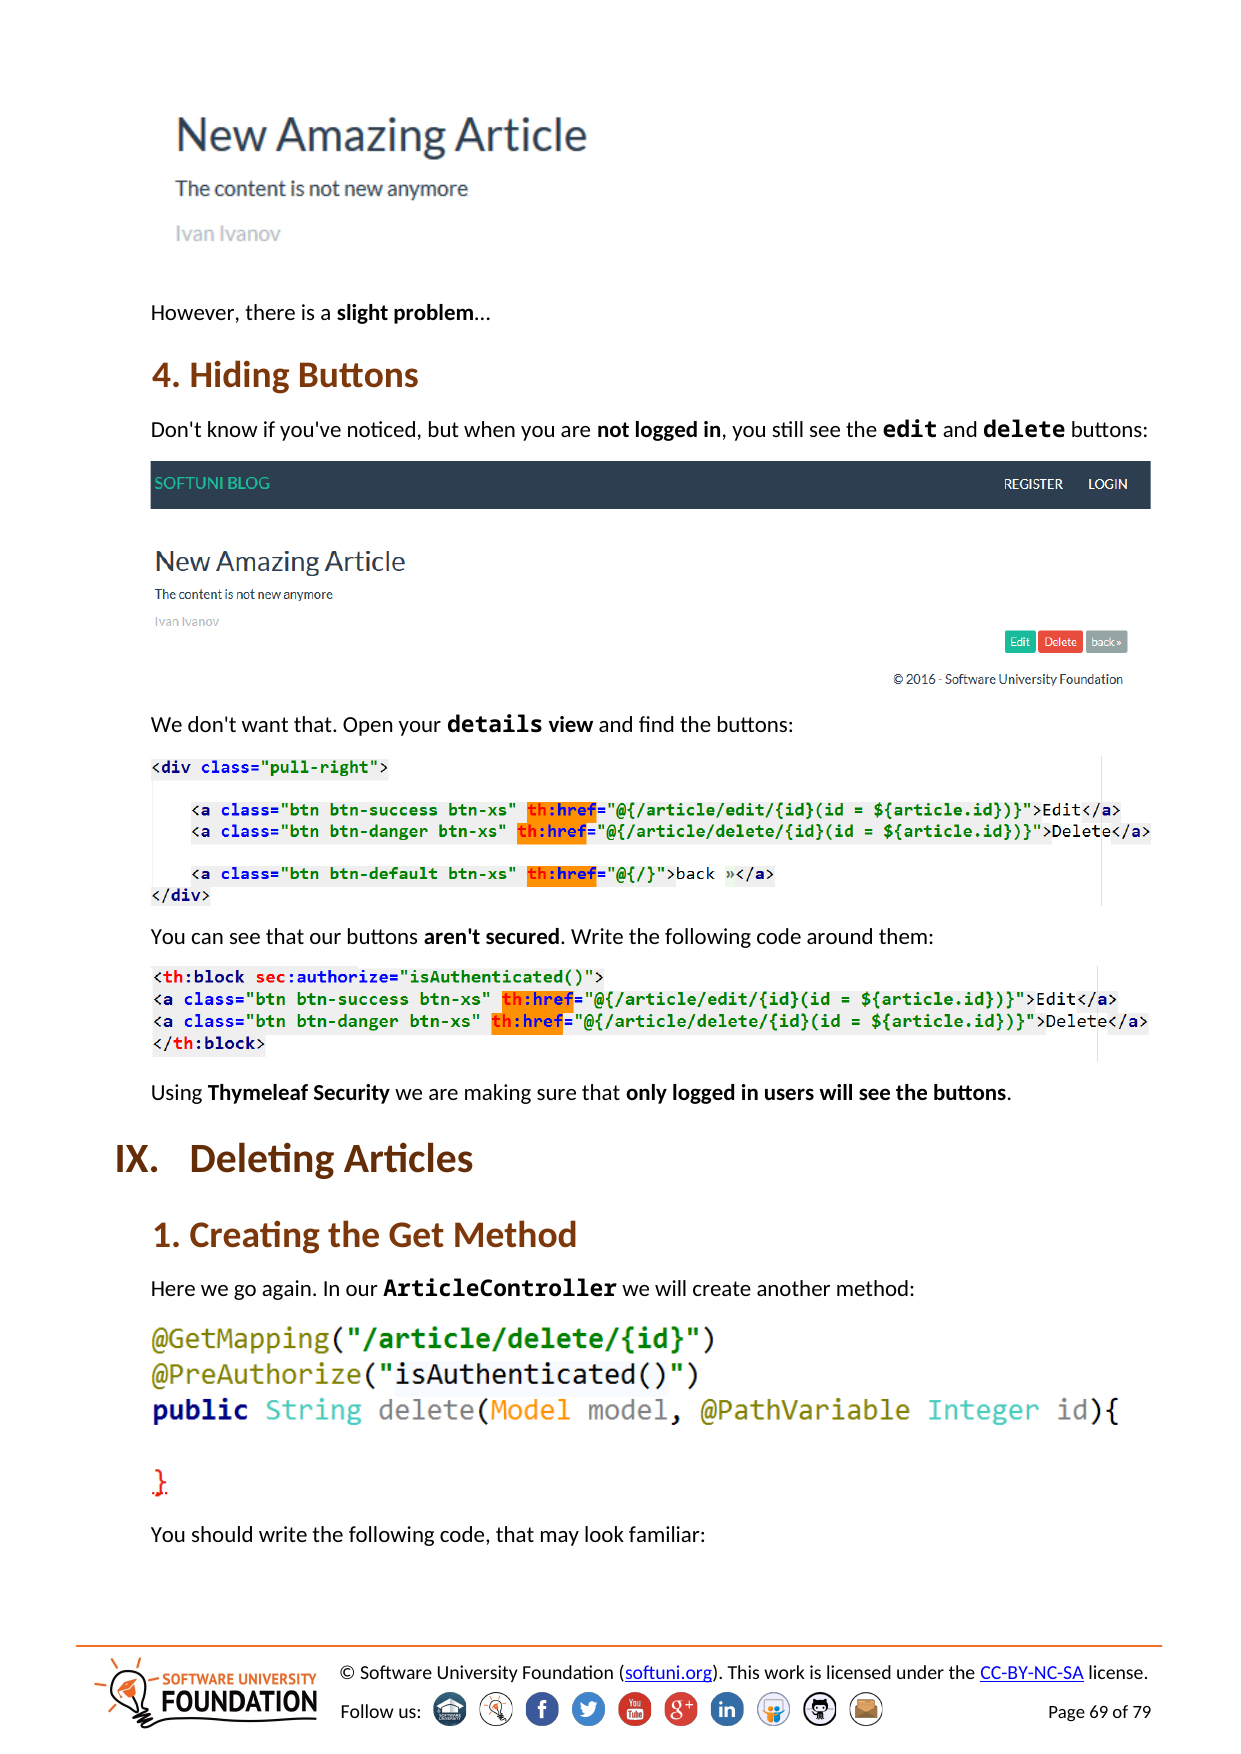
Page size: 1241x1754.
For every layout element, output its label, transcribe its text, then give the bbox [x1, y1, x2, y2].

text Here we go again. In our ArticleController we will create another method: [151, 1272, 1163, 1303]
picture [433, 1692, 467, 1726]
picture [710, 1692, 744, 1726]
subtitle Deleting Articles [114, 1132, 1163, 1182]
picture [479, 1692, 513, 1726]
subtitle Creating the Get Method [152, 1211, 1163, 1257]
text You should write the following code, that may look familiar: [151, 1520, 1163, 1548]
subtitle Hiding Buttons [152, 351, 1163, 397]
picture [849, 1692, 883, 1726]
picture [757, 1692, 790, 1726]
picture [93, 1656, 317, 1729]
picture [618, 1692, 652, 1726]
text Don't know if you've noticed, but when you are not logged in, you still see the edit and delete buttons: [151, 412, 1163, 444]
text You can see that our buttons aren't secured. Write the following code around them: [151, 922, 1163, 950]
picture [150, 1320, 1126, 1504]
picture [572, 1692, 605, 1726]
picture [150, 966, 1154, 1062]
picture [150, 461, 1151, 692]
text However, there is a slight problem… [151, 298, 1163, 326]
text Using Thymeleaf Security we are making sure that only logged in users will see the buttons. [151, 1078, 1163, 1107]
text We don't want that. Open your details view and find the buttons: [151, 708, 1163, 739]
picture [150, 95, 658, 282]
picture [150, 756, 1154, 906]
picture [525, 1692, 559, 1726]
picture [803, 1692, 837, 1726]
picture [664, 1692, 698, 1726]
